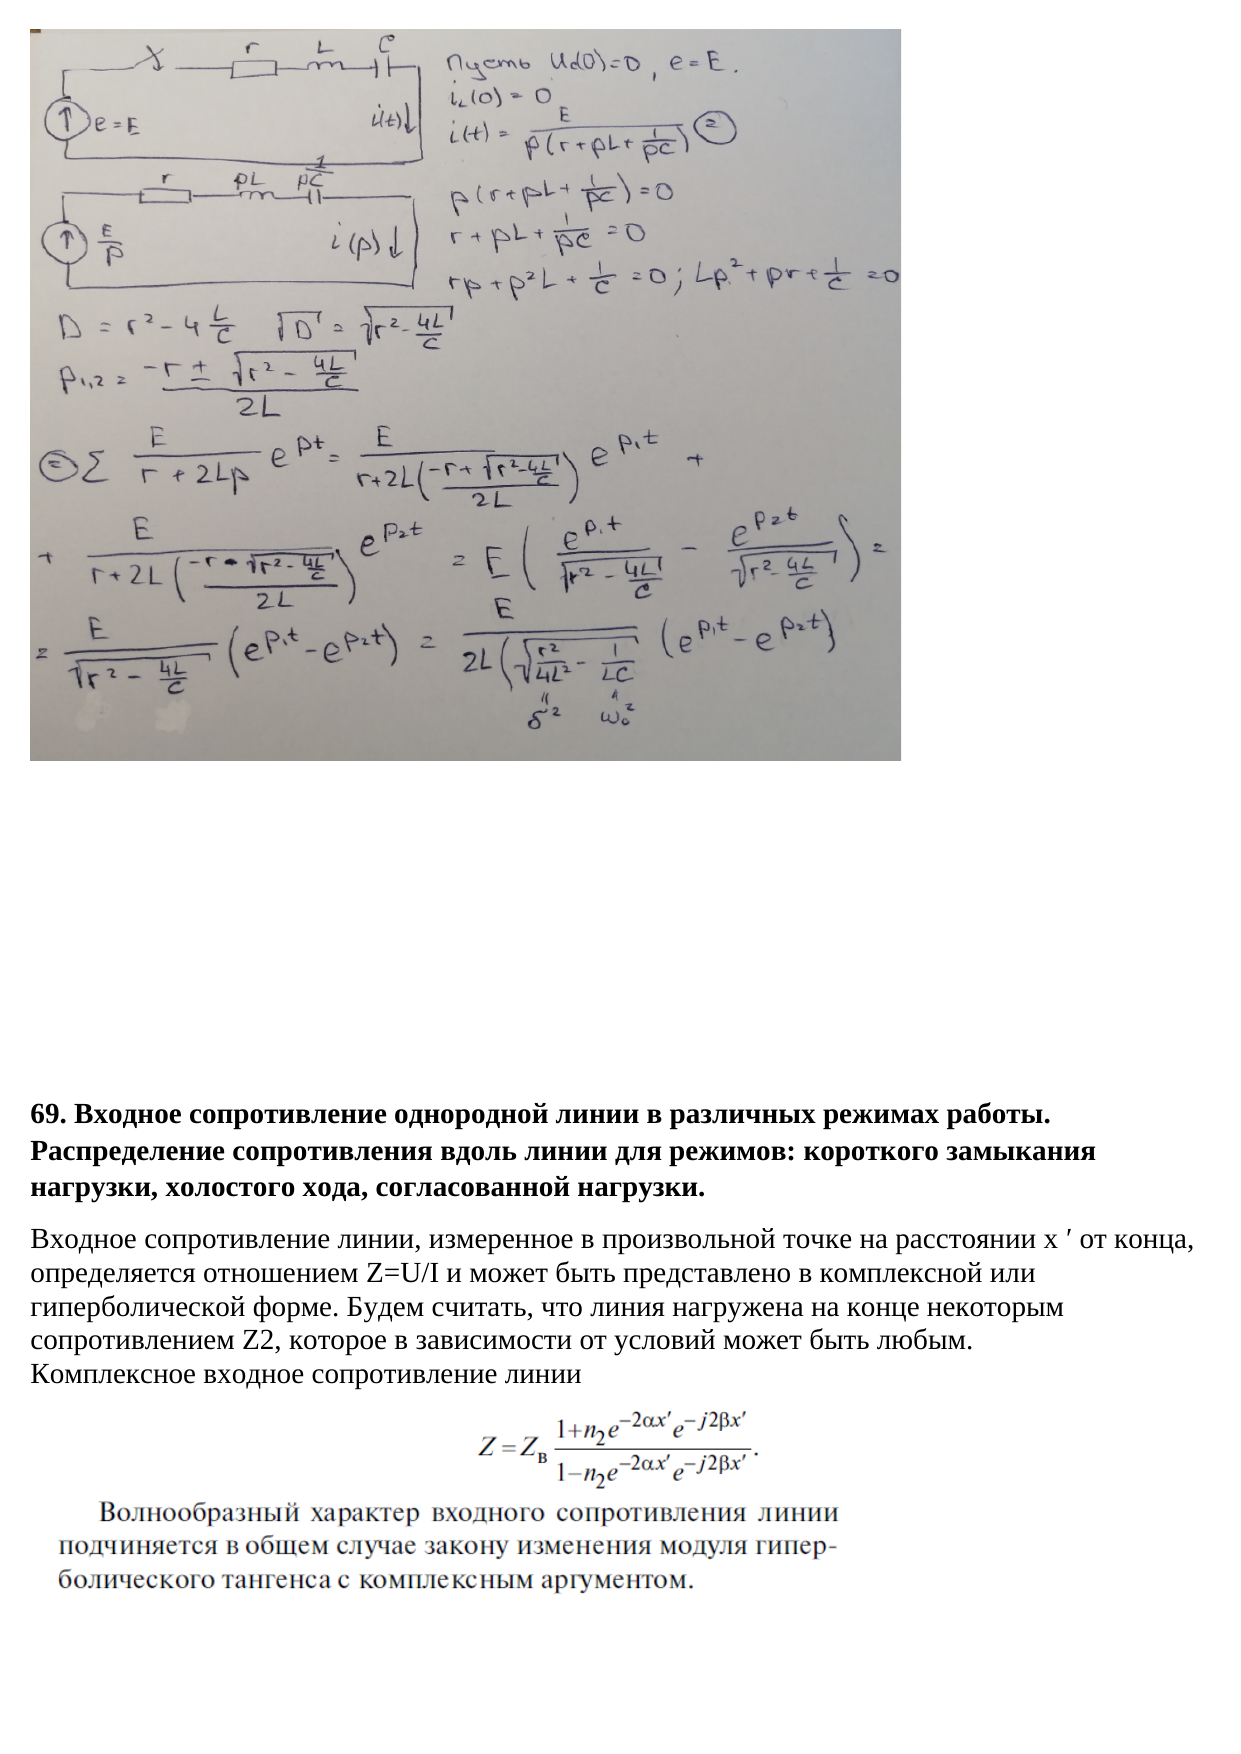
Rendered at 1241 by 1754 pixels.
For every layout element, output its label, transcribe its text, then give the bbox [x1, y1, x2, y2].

picture [37, 1389, 866, 1600]
picture [30, 29, 902, 761]
text Комплексное входное сопротивление линии [30, 1356, 1210, 1389]
text 69. Входное сопротивление однородной линии в различных режимах работы. Распределение сопротивления вдоль линии для режимов: короткого замыкания нагрузки, холостого хода, согласованной нагрузки. [30, 1097, 1210, 1202]
text Входное сопротивление линии, измеренное в произвольной точке на расстоянии х ′ от конца, определяется отношением Z=U/I и может быть представлено в комплексной или гиперболической форме. Будем считать, что линия нагружена на конце некоторым сопротивлением Z2, которое в зависимости от условий может быть любым. [30, 1222, 1210, 1356]
